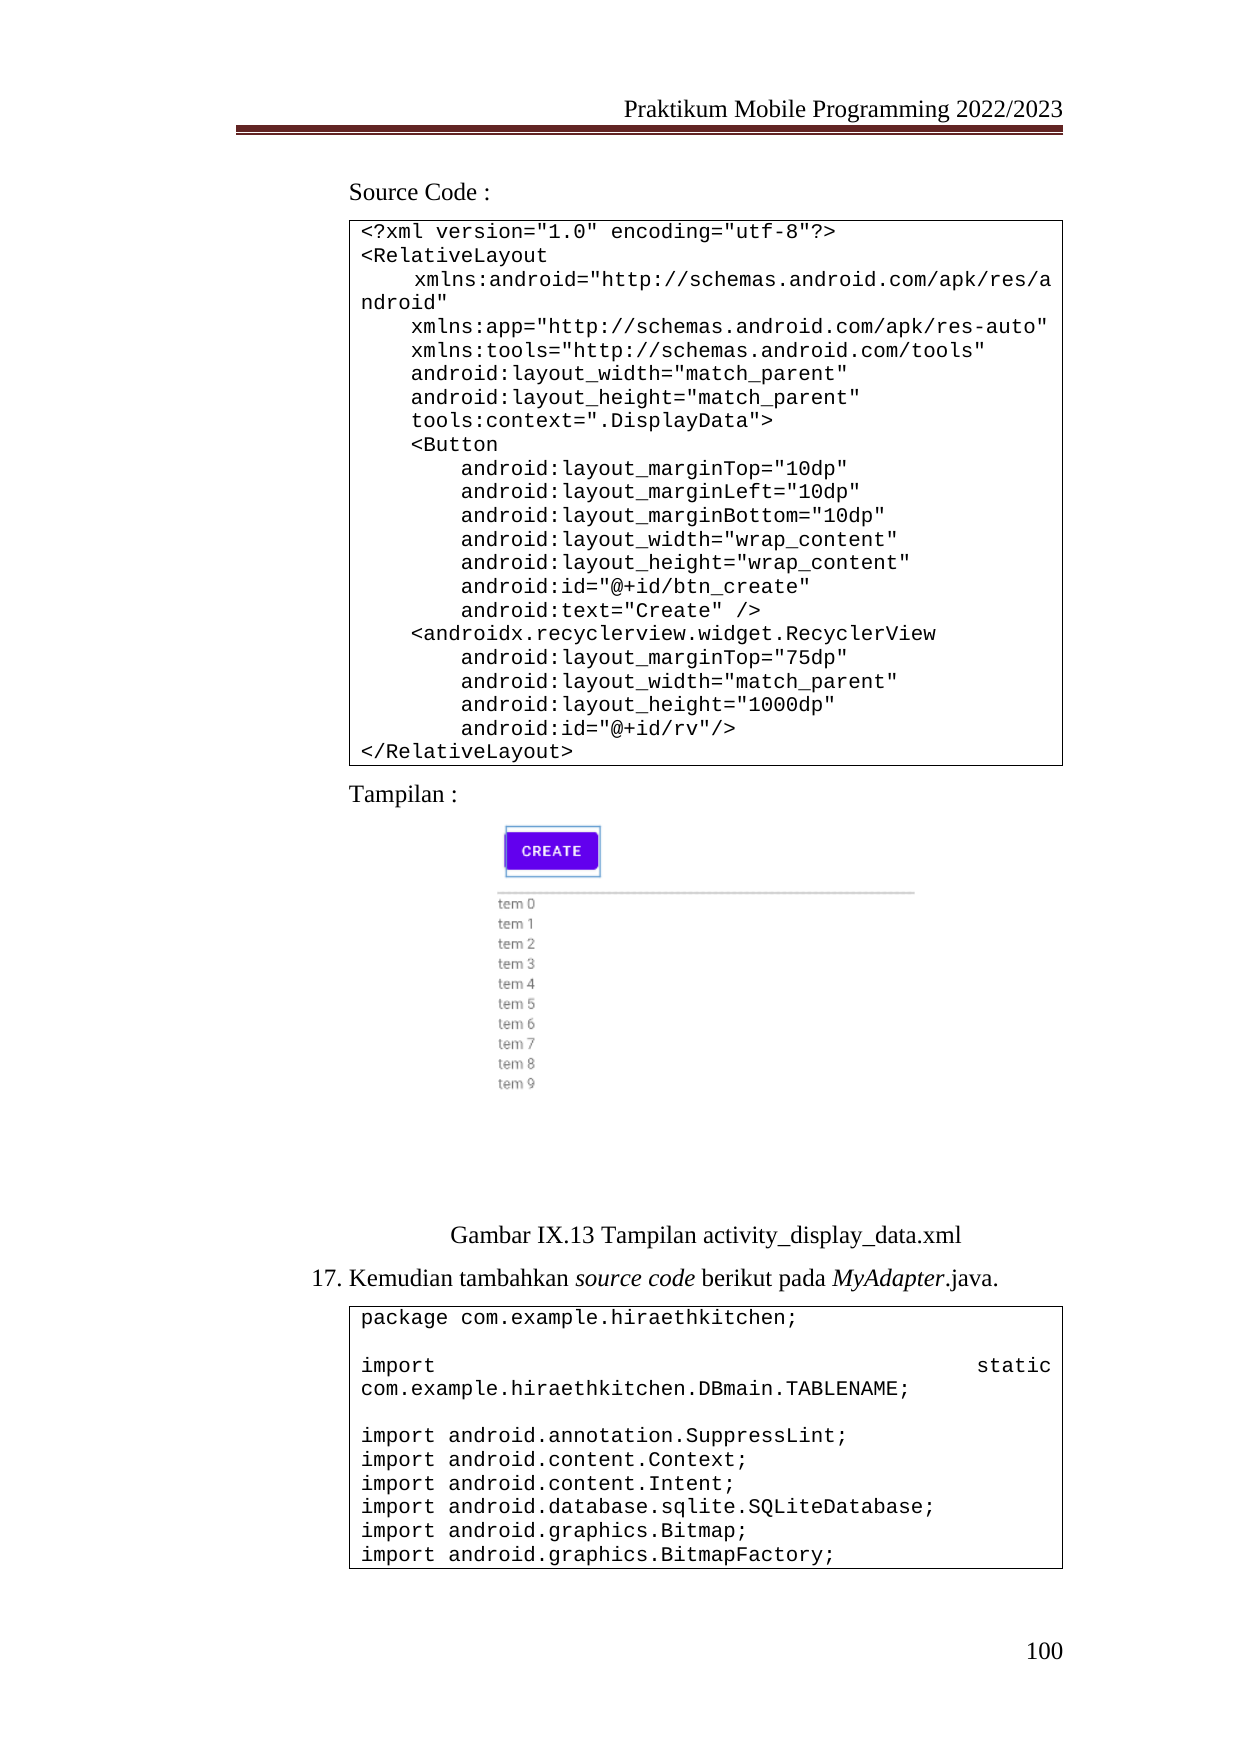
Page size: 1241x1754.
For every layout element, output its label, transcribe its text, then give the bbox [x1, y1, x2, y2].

table_header <?xml version="1.0" encoding="utf-8"?> <RelativeLayout xmlns:android="http://schemas.android.com/apk/res/android" xmlns:app="http://schemas.android.com/apk/res-auto" xmlns:tools="http://schemas.android.com/tools" android:layout_width="match_parent" android:layout_height="match_parent" tools:context=".DisplayData"> <Button android:layout_marginTop="10dp" android:layout_marginLeft="10dp" android:layout_marginBottom="10dp" android:layout_width="wrap_content" android:layout_height="wrap_content" android:id="@+id/btn_create" android:text="Create" /> <androidx.recyclerview.widget.RecyclerView android:layout_marginTop="75dp" android:layout_width="match_parent" android:layout_height="1000dp" android:id="@+id/rv"/> </RelativeLayout> [350, 221, 1062, 765]
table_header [350, 1307, 1062, 1567]
text Tampilan : [349, 779, 1063, 807]
picture [497, 821, 915, 1206]
subtitle Tampilan activity_display_data.xml [349, 1220, 1063, 1249]
text Source Code : [349, 177, 1063, 206]
list Kemudian tambahkan source code berikut pada MyAdapter.java. [311, 1263, 1063, 1292]
